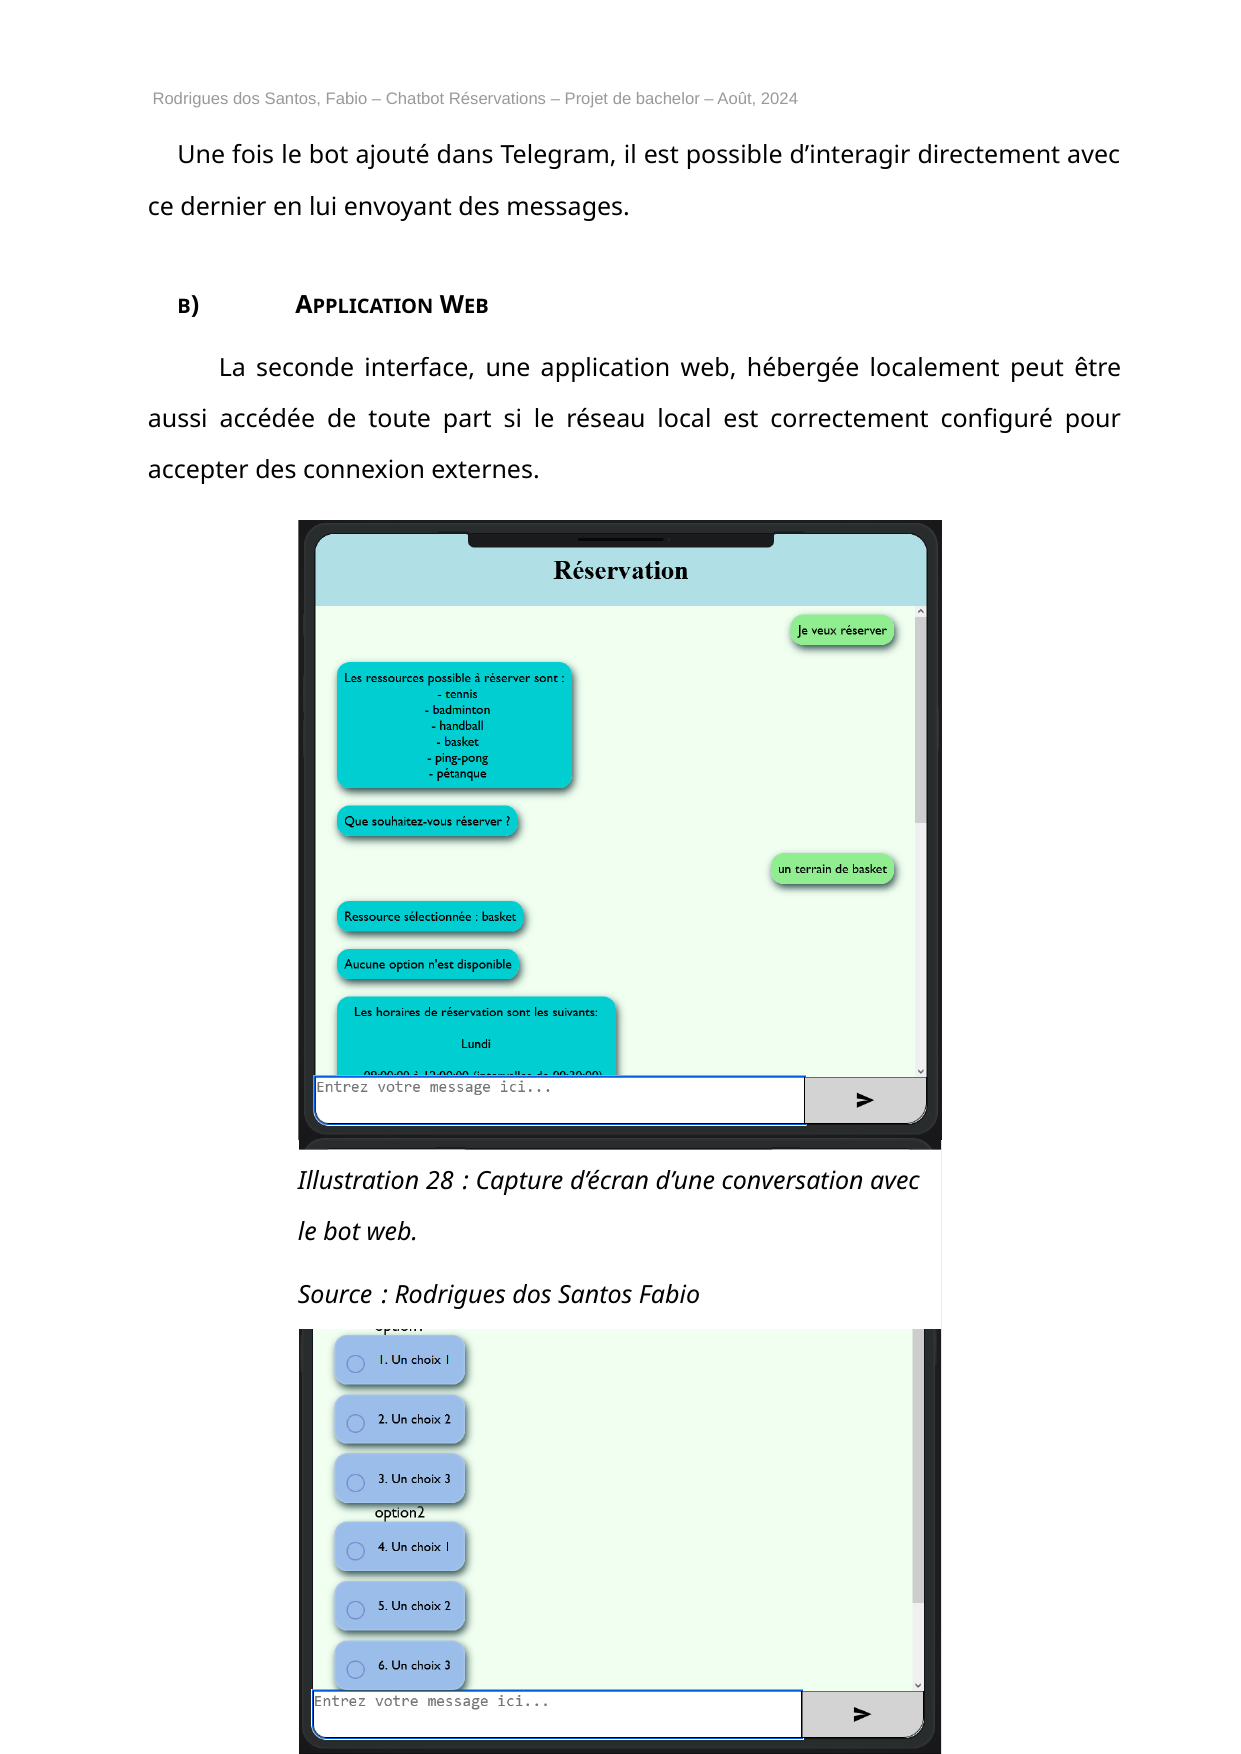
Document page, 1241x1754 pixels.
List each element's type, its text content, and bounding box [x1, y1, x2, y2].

picture [298, 520, 942, 1149]
picture [299, 1329, 942, 1754]
text La seconde interface, une application web, hébergée localement peut être aussi accédée de toute part si le réseau local est correctement configuré pour accepter des connexion externes. [148, 349, 1122, 486]
subtitle Application Web [177, 287, 1122, 321]
text Une fois le bot ajouté dans Telegram, il est possible d’interagir directement avec ce dernier en lui envoyant des messages. [148, 137, 1122, 222]
